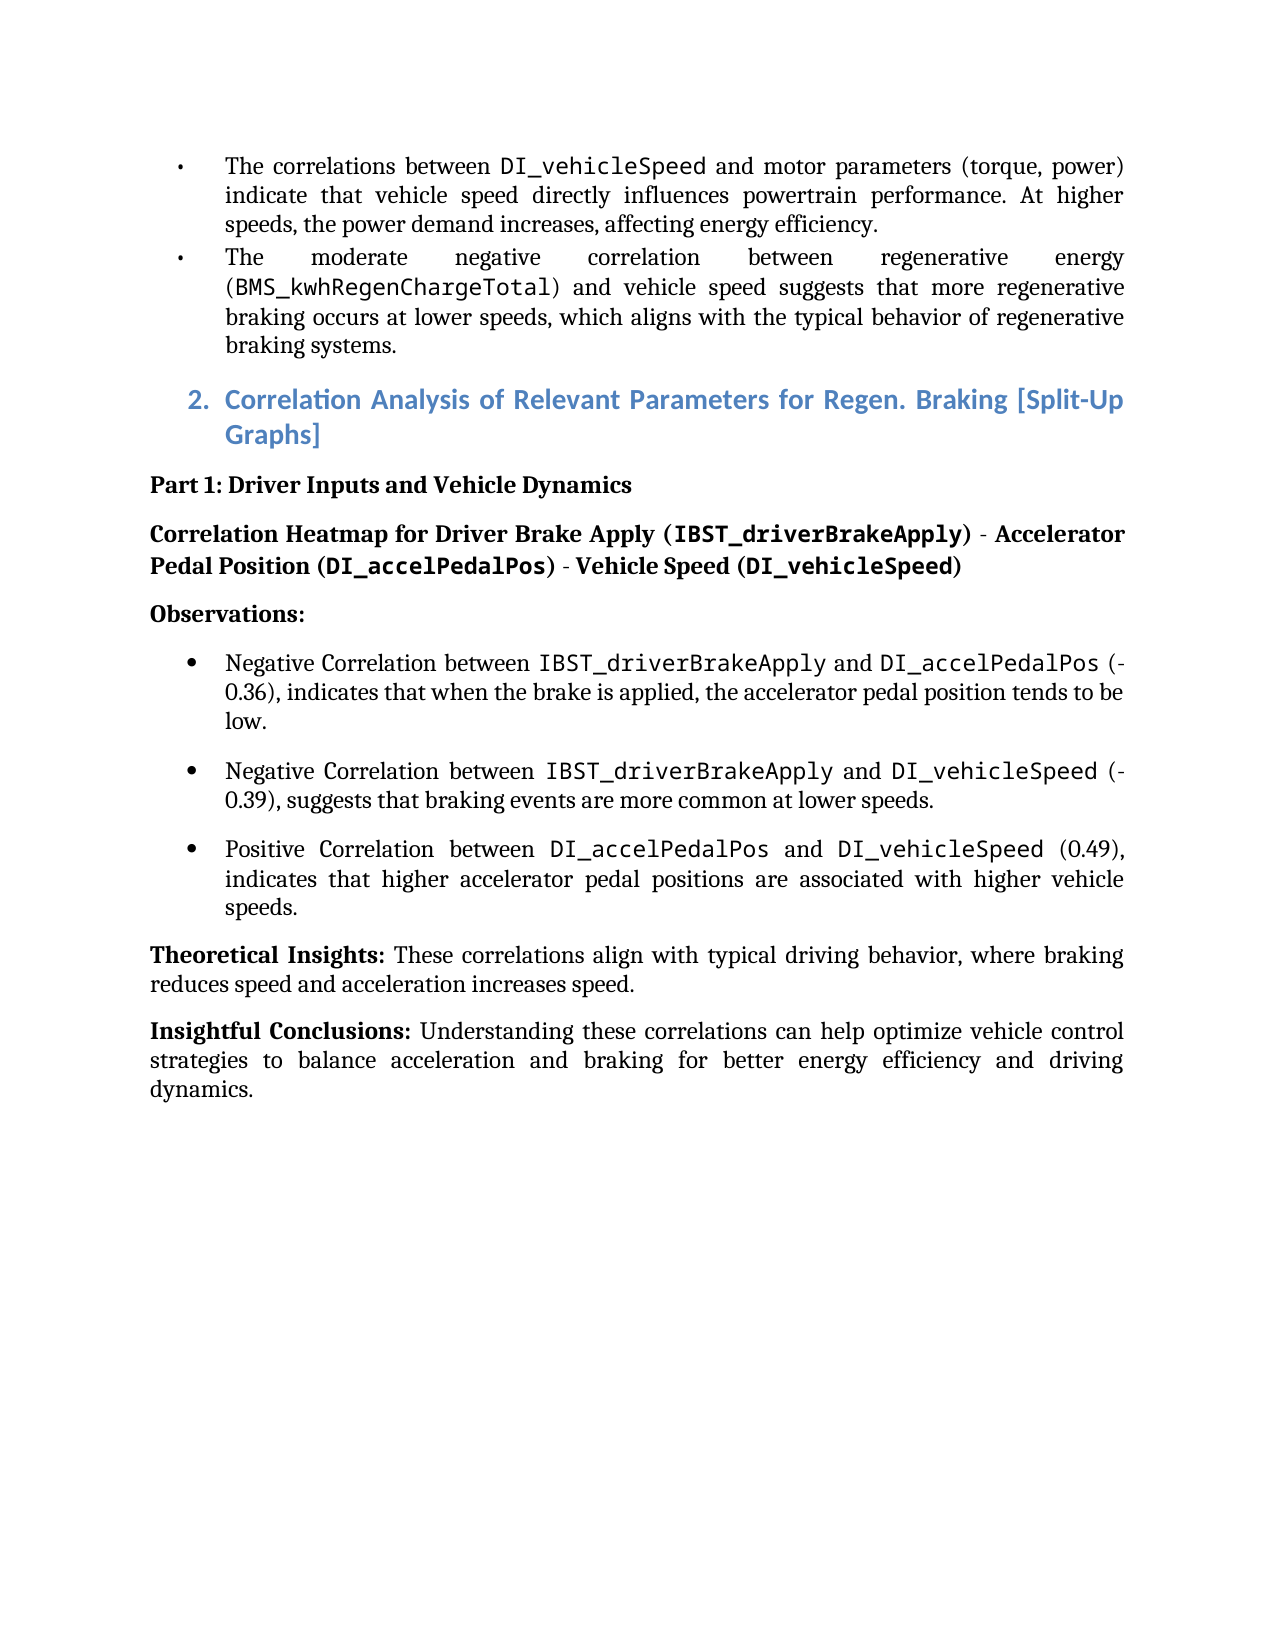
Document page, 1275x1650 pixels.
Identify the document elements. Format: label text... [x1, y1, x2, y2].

text Insightful Conclusions: Understanding these correlations can help optimize vehicle control strategies to balance acceleration and braking for better energy efficiency and driving dynamics. [150, 1017, 1125, 1103]
list Positive Correlation between DI_accelPedalPos and DI_vehicleSpeed (0.49), indicates that higher accelerator pedal positions are associated with higher vehicle speeds. [187, 833, 1125, 922]
text Correlation Heatmap for Driver Brake Apply (IBST_driverBrakeApply) - Accelerator Pedal Position (DI_accelPedalPos) - Vehicle Speed (DI_vehicleSpeed) [150, 518, 1125, 581]
text Observations: [150, 599, 1125, 628]
list The moderate negative correlation between regenerative energy (BMS_kwhRegenChargeTotal) and vehicle speed suggests that more regenerative braking occurs at lower speeds, which aligns with the typical behavior of regenerative braking systems. [175, 242, 1125, 360]
subtitle Correlation Analysis of Relevant Parameters for Regen. Braking [Split-Up Graphs] [187, 381, 1125, 452]
text Theoretical Insights: These correlations align with typical driving behavior, where braking reduces speed and acceleration increases speed. [150, 941, 1125, 998]
list Negative Correlation between IBST_driverBrakeApply and DI_accelPedalPos (-0.36), indicates that when the brake is applied, the accelerator pedal position tends to be low. [187, 647, 1125, 736]
list The correlations between DI_vehicleSpeed and motor parameters (torque, power) indicate that vehicle speed directly influences powertrain performance. At higher speeds, the power demand increases, affecting energy efficiency. [175, 150, 1125, 239]
list Negative Correlation between IBST_driverBrakeApply and DI_vehicleSpeed (-0.39), suggests that braking events are more common at lower speeds. [187, 754, 1125, 814]
text Part 1: Driver Inputs and Vehicle Dynamics [150, 471, 1125, 499]
